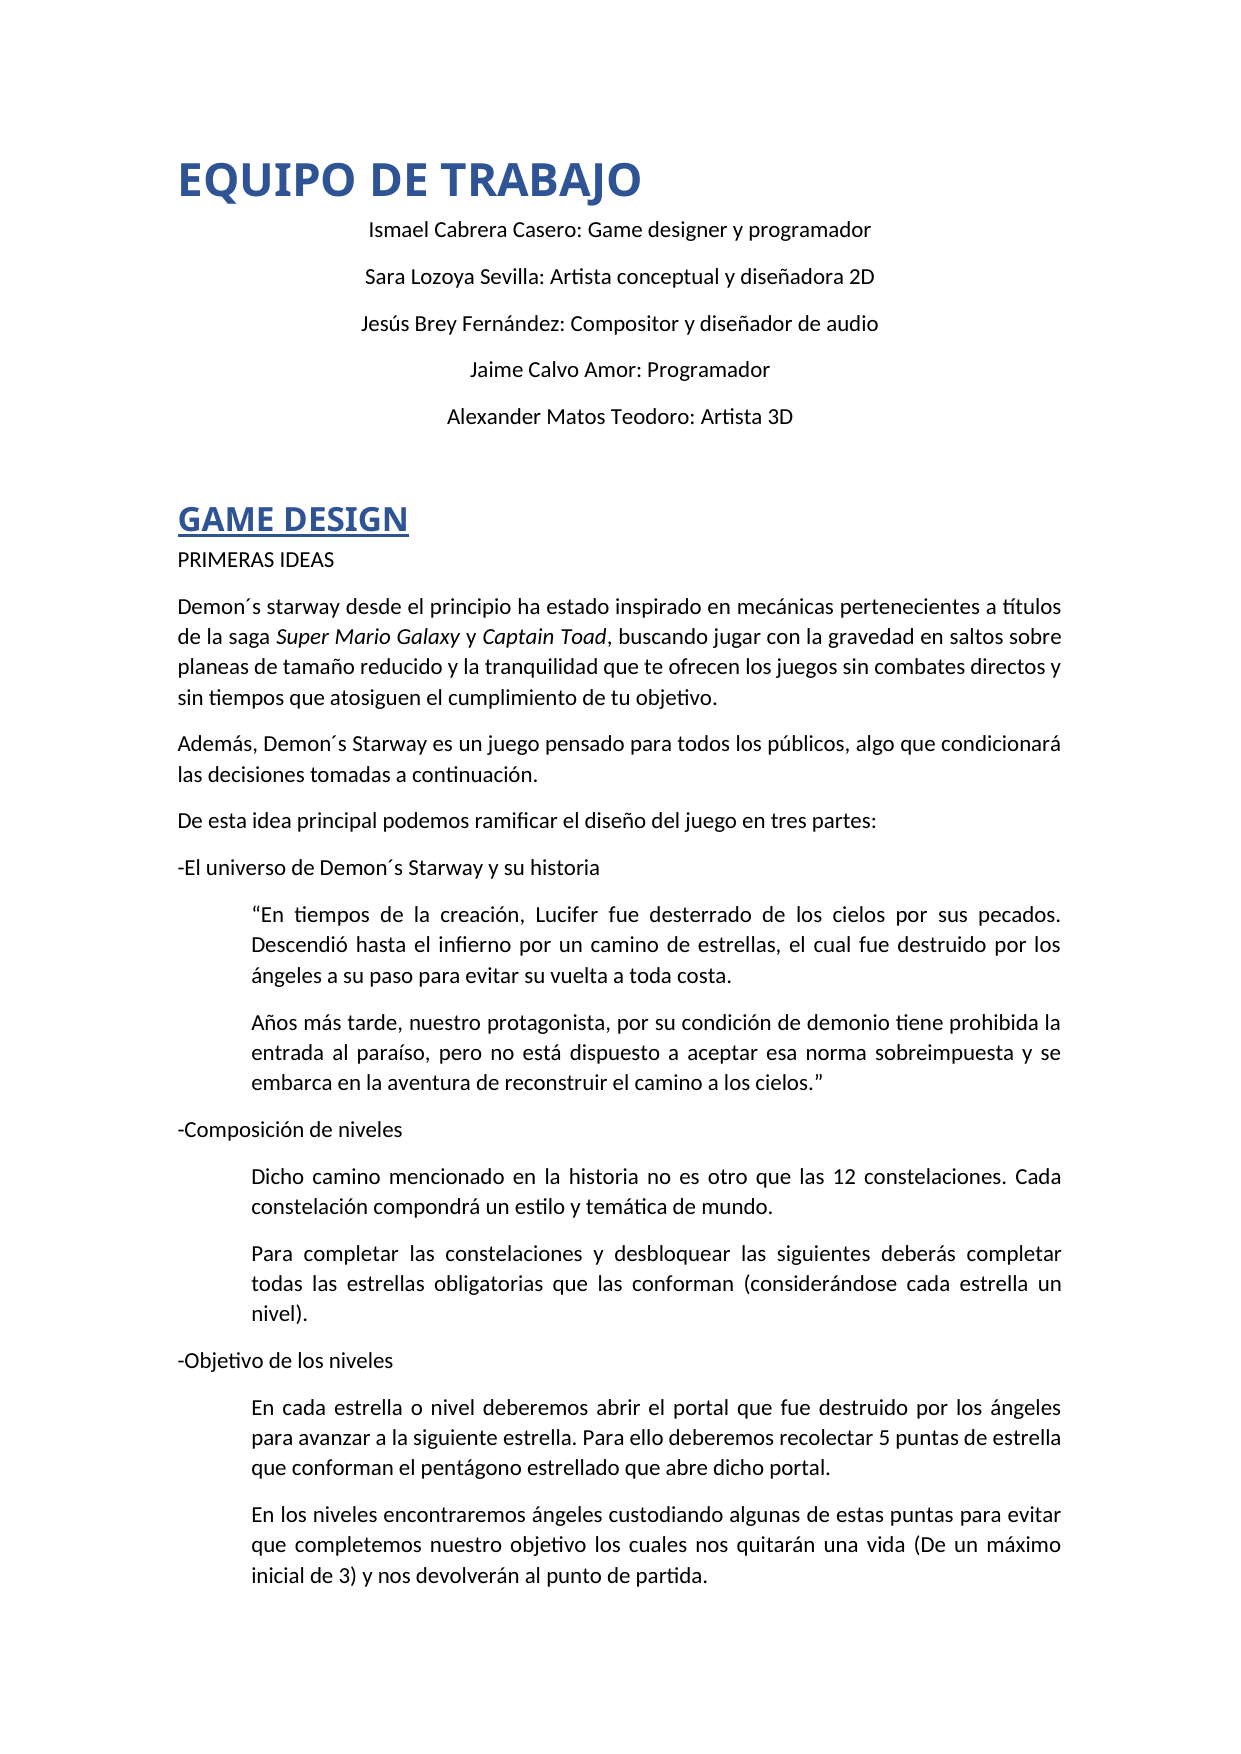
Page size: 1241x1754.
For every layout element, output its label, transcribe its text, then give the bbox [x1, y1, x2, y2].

text -El universo de Demon´s Starway y su historia [177, 853, 1063, 881]
text Para completar las constelaciones y desbloquear las siguientes deberás completar todas las estrellas obligatorias que las conforman (considerándose cada estrella un nivel). [251, 1239, 1063, 1327]
text En los niveles encontraremos ángeles custodiando algunas de estas puntas para evitar que completemos nuestro objetivo los cuales nos quitarán una vida (De un máximo inicial de 3) y nos devolverán al punto de partida. [251, 1500, 1063, 1589]
text Años más tarde, nuestro protagonista, por su condición de demonio tiene prohibida la entrada al paraíso, pero no está dispuesto a aceptar esa norma sobreimpuesta y se embarca en la aventura de reconstruir el camino a los cielos.” [251, 1008, 1063, 1096]
text Jesús Brey Fernández: Compositor y diseñador de audio [177, 309, 1063, 337]
text -Objetivo de los niveles [177, 1346, 1063, 1374]
text “En tiempos de la creación, Lucifer fue desterrado de los cielos por sus pecados. Descendió hasta el infierno por un camino de estrellas, el cual fue destruido por los ángeles a su paso para evitar su vuelta a toda costa. [251, 900, 1063, 989]
subtitle EQUIPO DE TRABAJO [177, 148, 1063, 210]
text Ismael Cabrera Casero: Game designer y programador [177, 215, 1063, 243]
text Alexander Matos Teodoro: Artista 3D [177, 402, 1063, 430]
text PRIMERAS IDEAS [177, 545, 1063, 573]
subtitle GAME DESIGN [177, 496, 1063, 542]
text -Composición de niveles [177, 1115, 1063, 1143]
text Jaime Calvo Amor: Programador [177, 356, 1063, 383]
text Además, Demon´s Starway es un juego pensado para todos los públicos, algo que condicionará las decisiones tomadas a continuación. [177, 729, 1063, 788]
text Dicho camino mencionado en la historia no es otro que las 12 constelaciones. Cada constelación compondrá un estilo y temática de mundo. [251, 1162, 1063, 1220]
text Demon´s starway desde el principio ha estado inspirado en mecánicas pertenecientes a títulos de la saga Super Mario Galaxy y Captain Toad, buscando jugar con la gravedad en saltos sobre planeas de tamaño reducido y la tranquilidad que te ofrecen los juegos sin combates directos y sin tiempos que atosiguen el cumplimiento de tu objetivo. [177, 592, 1063, 711]
text Sara Lozoya Sevilla: Artista conceptual y diseñadora 2D [177, 262, 1063, 290]
text En cada estrella o nivel deberemos abrir el portal que fue destruido por los ángeles para avanzar a la siguiente estrella. Para ello deberemos recolectar 5 puntas de estrella que conforman el pentágono estrellado que abre dicho portal. [251, 1393, 1063, 1481]
text De esta idea principal podemos ramificar el diseño del juego en tres partes: [177, 807, 1063, 834]
